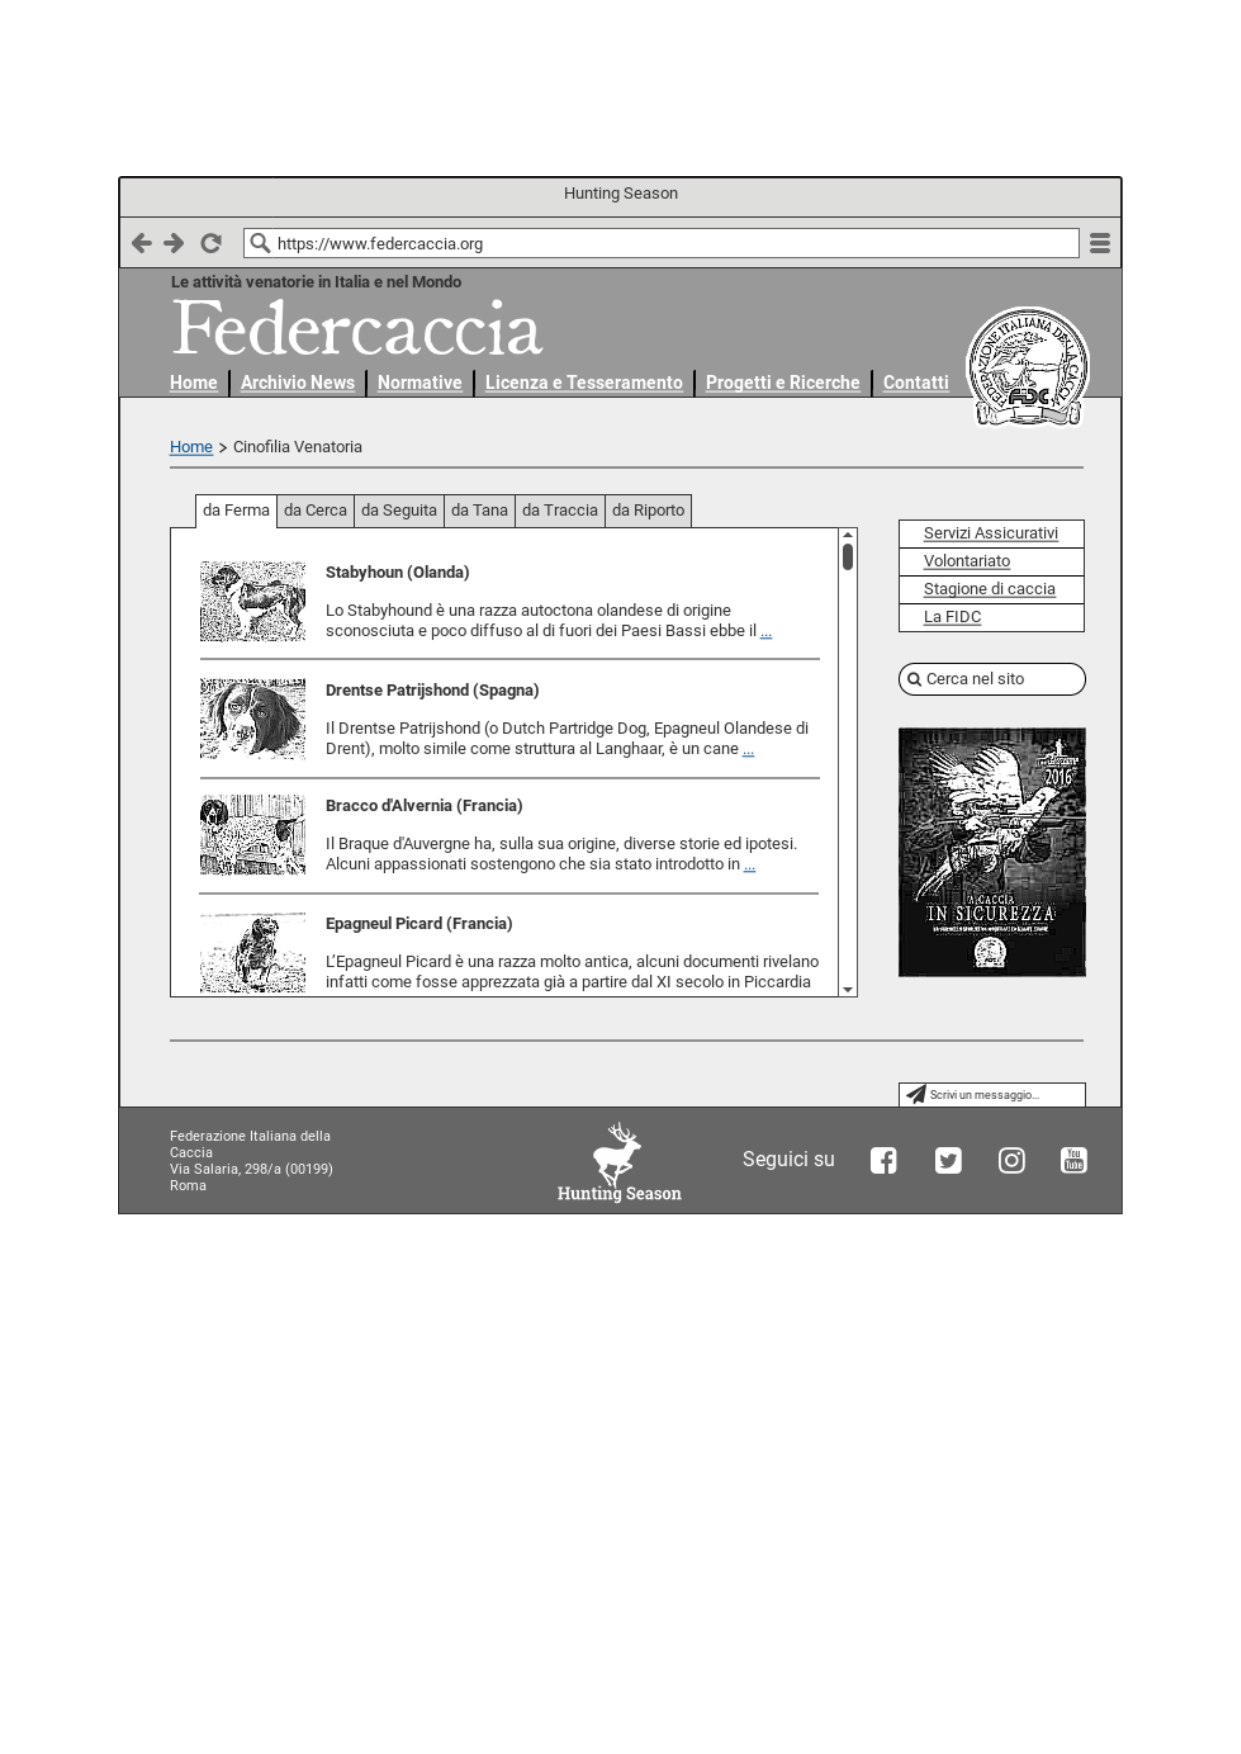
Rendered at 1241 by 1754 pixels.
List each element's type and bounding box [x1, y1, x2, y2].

picture [118, 176, 1123, 1236]
